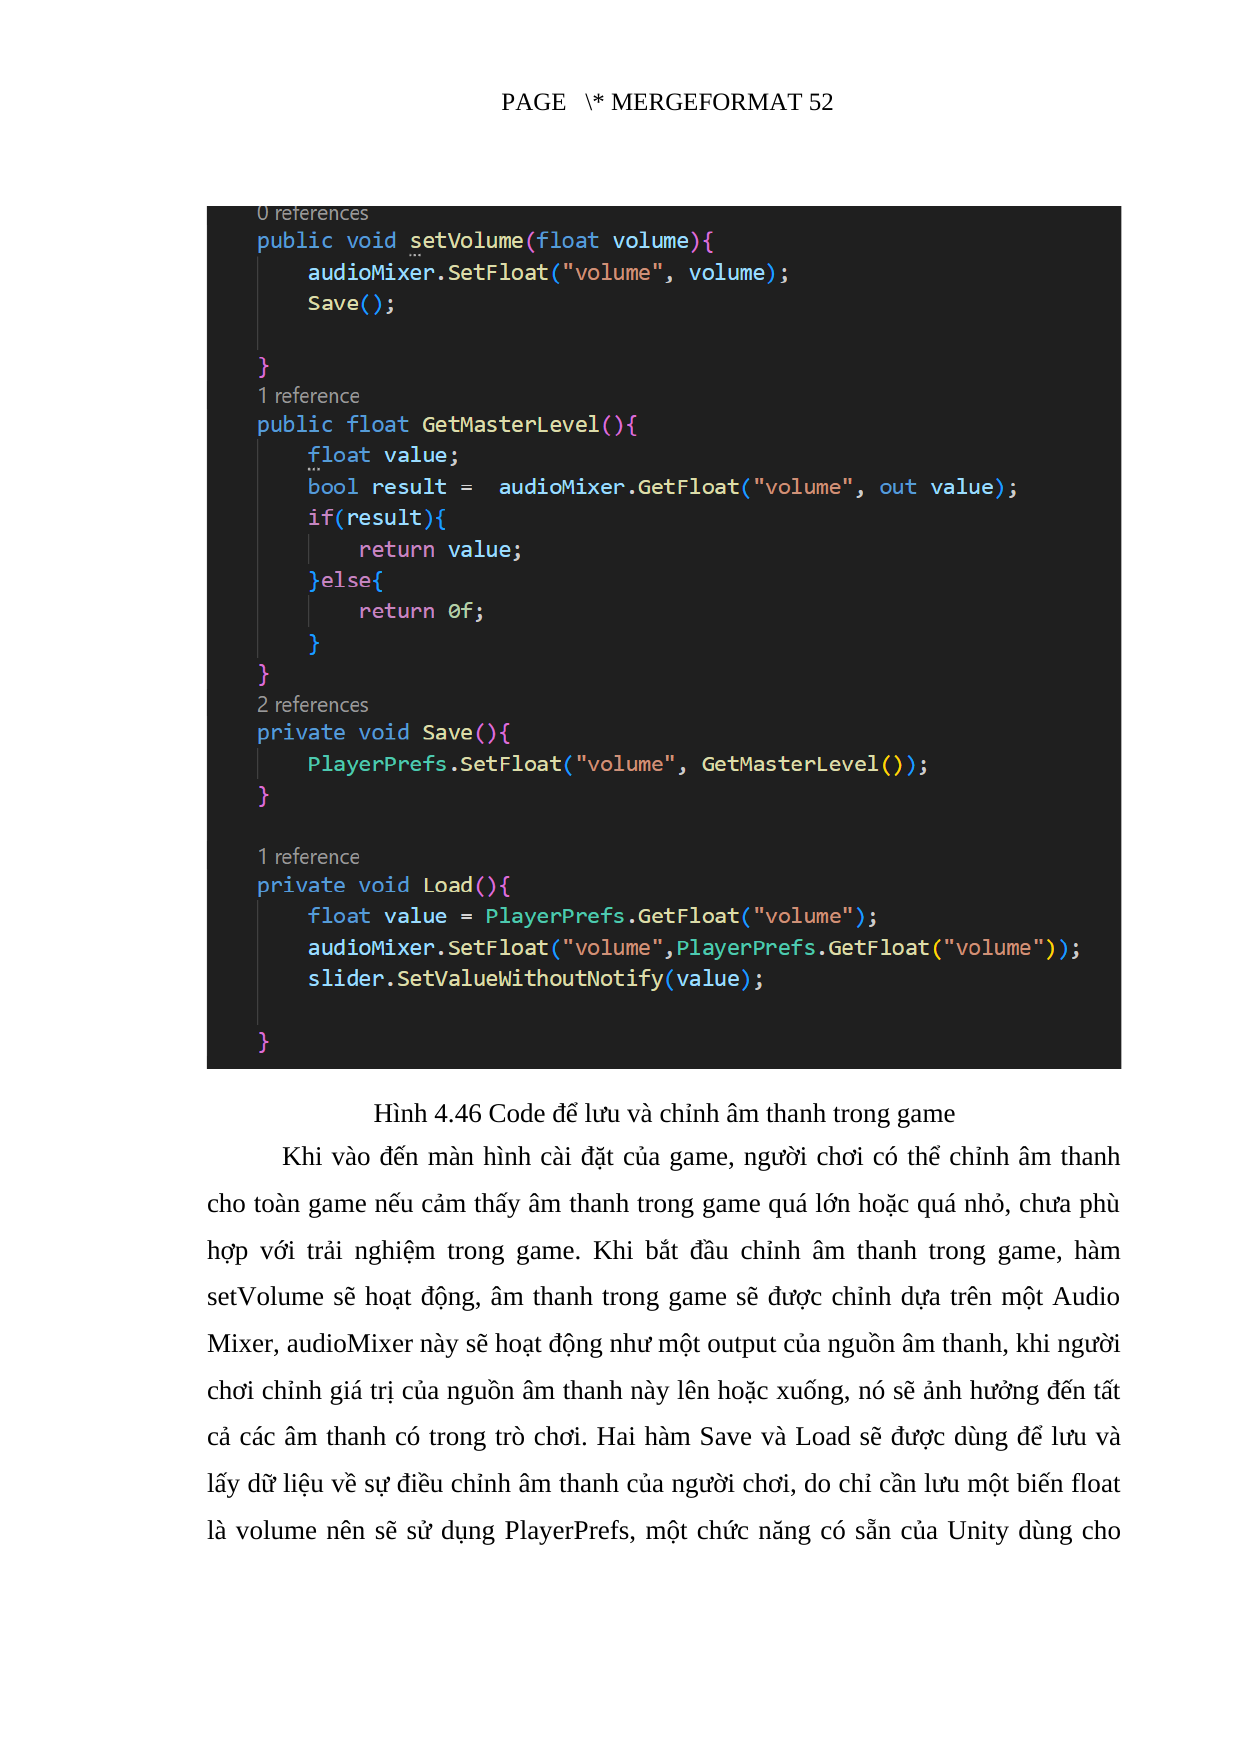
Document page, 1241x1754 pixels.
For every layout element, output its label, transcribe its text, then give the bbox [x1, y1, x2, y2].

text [207, 1140, 1122, 1545]
picture [206, 206, 1122, 1069]
